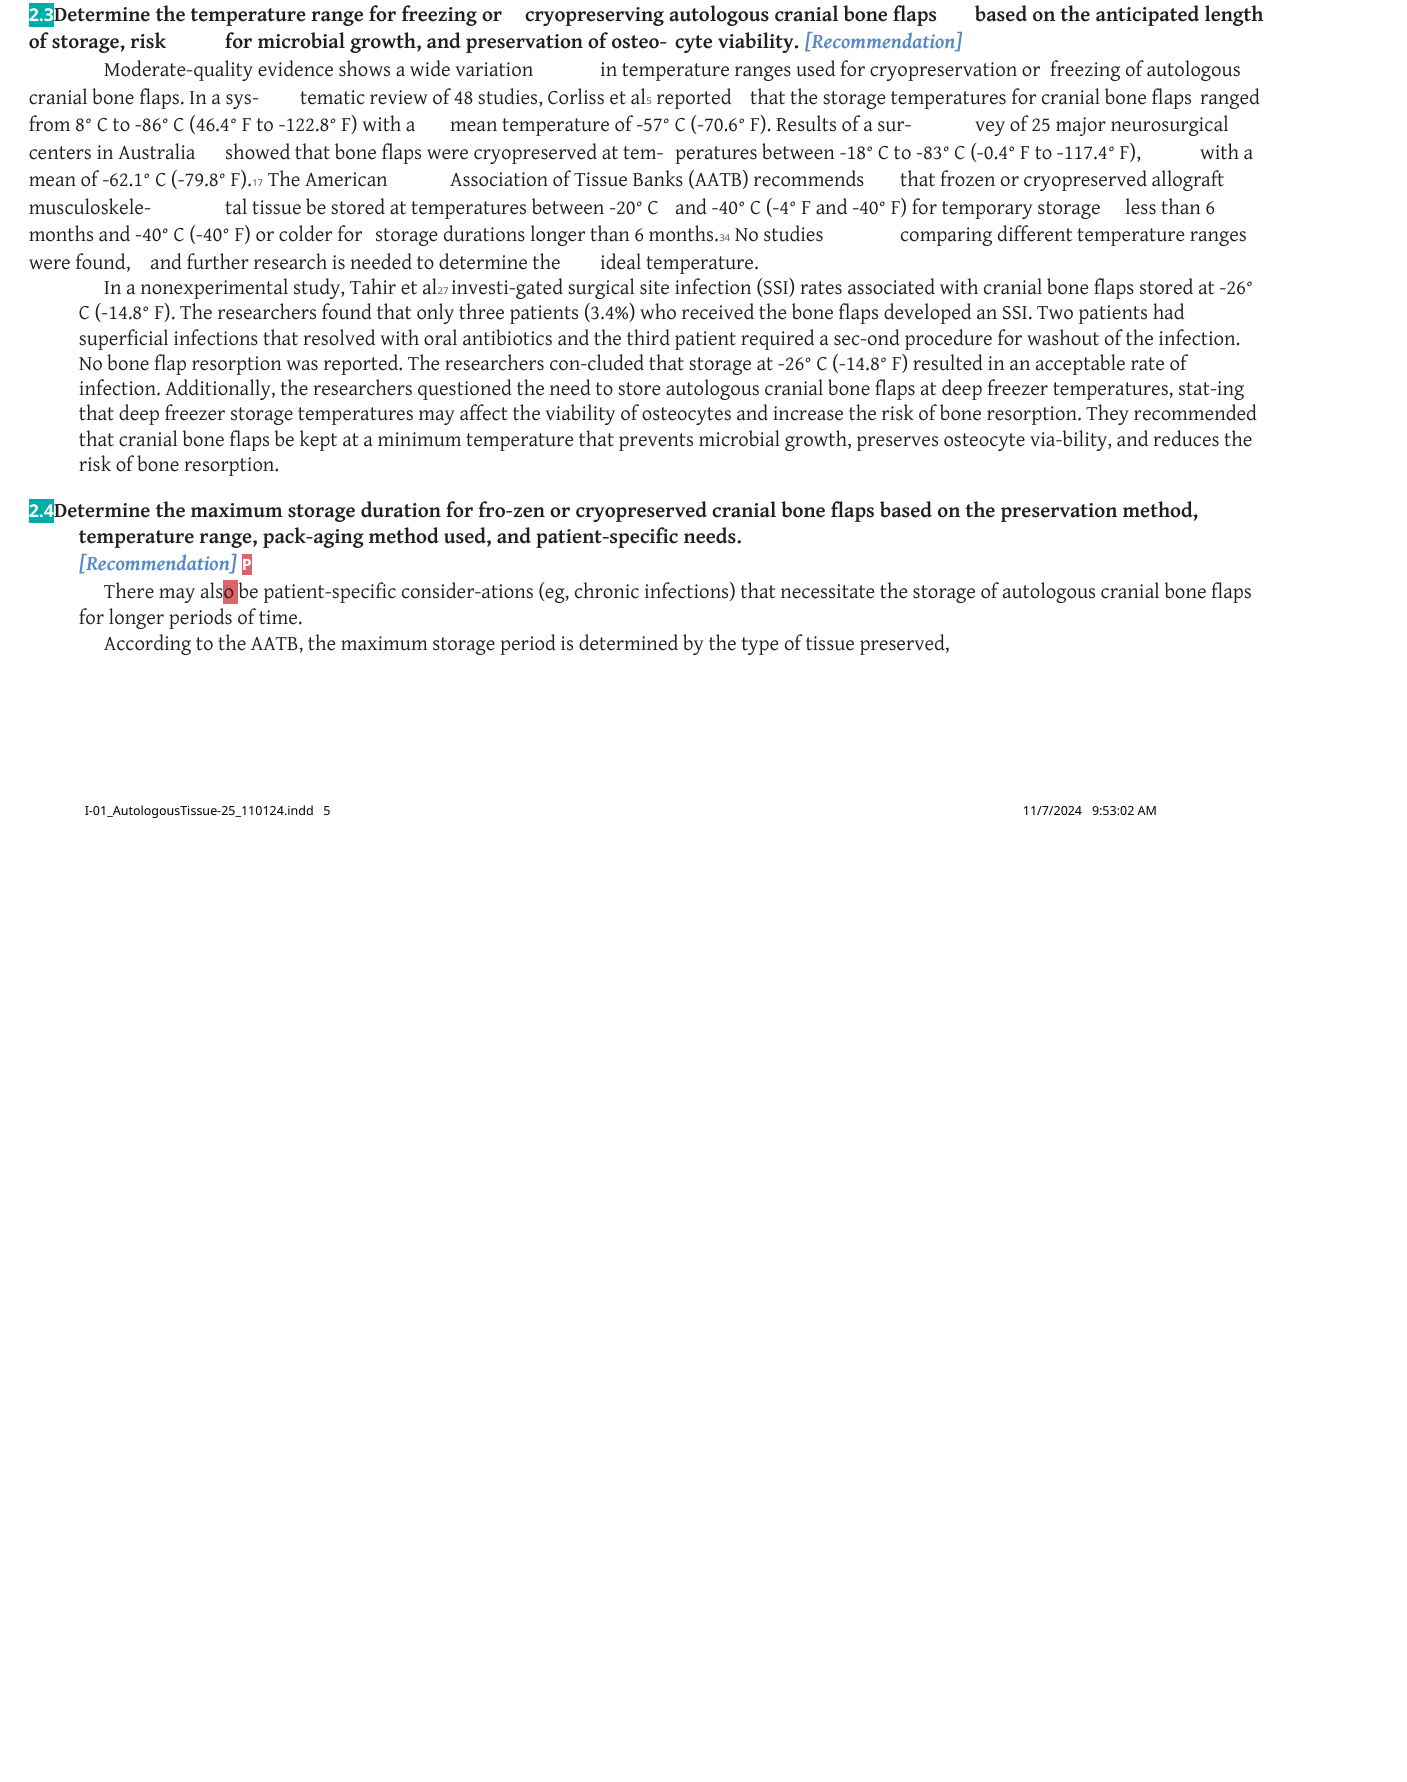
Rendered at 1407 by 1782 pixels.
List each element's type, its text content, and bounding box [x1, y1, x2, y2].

text In a nonexperimental study, Tahir et al27 investi-gated surgical site infection (SSI) rates associated with cranial bone flaps stored at -26° C (-14.8° F). The researchers found that only three patients (3.4%) who received the bone flaps developed an SSI. Two patients had superficial infections that resolved with oral antibiotics and the third patient required a sec-ond procedure for washout of the infection. No bone flap resorption was reported. The researchers con-cluded that storage at -26° C (-14.8° F) resulted in an acceptable rate of infection. Additionally, the researchers questioned the need to store autologous cranial bone flaps at deep freezer temperatures, stat-ing that deep freezer storage temperatures may affect the viability of osteocytes and increase the risk of bone resorption. They recommended that cranial bone flaps be kept at a minimum temperature that prevents microbial growth, preserves osteocyte via-bility, and reduces the risk of bone resorption. [79, 276, 1268, 477]
text According to the AATB, the maximum storage period is determined by the type of tissue preserved, [79, 632, 1268, 656]
table_header 11/7/2024 9:53:02 AM [620, 760, 1247, 825]
text 2.4Determine the maximum storage duration for fro-zen or cryopreserved cranial bone flaps based on the preservation method, temperature range, pack-aging method used, and patient-specific needs. [28, 499, 1268, 550]
text 2.3Determine the temperature range for freezing or cryopreserving autologous cranial bone flaps based on the anticipated length of storage, risk for microbial growth, and preservation of osteo- cyte viability. [Recommendation] Moderate-quality evidence shows a wide variation in temperature ranges used for cryopreservation or freezing of autologous cranial bone flaps. In a sys- tematic review of 48 studies, Corliss et al5 reported that the storage temperatures for cranial bone flaps ranged from 8° C to -86° C (46.4° F to -122.8° F) with a mean temperature of -57° C (-70.6° F). Results of a sur- vey of 25 major neurosurgical centers in Australia showed that bone flaps were cryopreserved at tem- peratures between -18° C to -83° C (-0.4° F to -117.4° F), with a mean of -62.1° C (-79.8° F).17 The American Association of Tissue Banks (AATB) recommends that frozen or cryopreserved allograft musculoskele- tal tissue be stored at temperatures between -20° C and -40° C (-4° F and -40° F) for temporary storage less than 6 months and -40° C (-40° F) or colder for storage durations longer than 6 months.34 No studies comparing different temperature ranges were found, and further research is needed to determine the ideal temperature. [28, 2, 1268, 275]
table_header I-01_AutologousTissue-25_110124.indd 5 [0, 760, 620, 825]
text [Recommendation] P There may also be patient-specific consider-ations (eg, chronic infections) that necessitate the storage of autologous cranial bone flaps for longer periods of time. [79, 552, 1268, 630]
